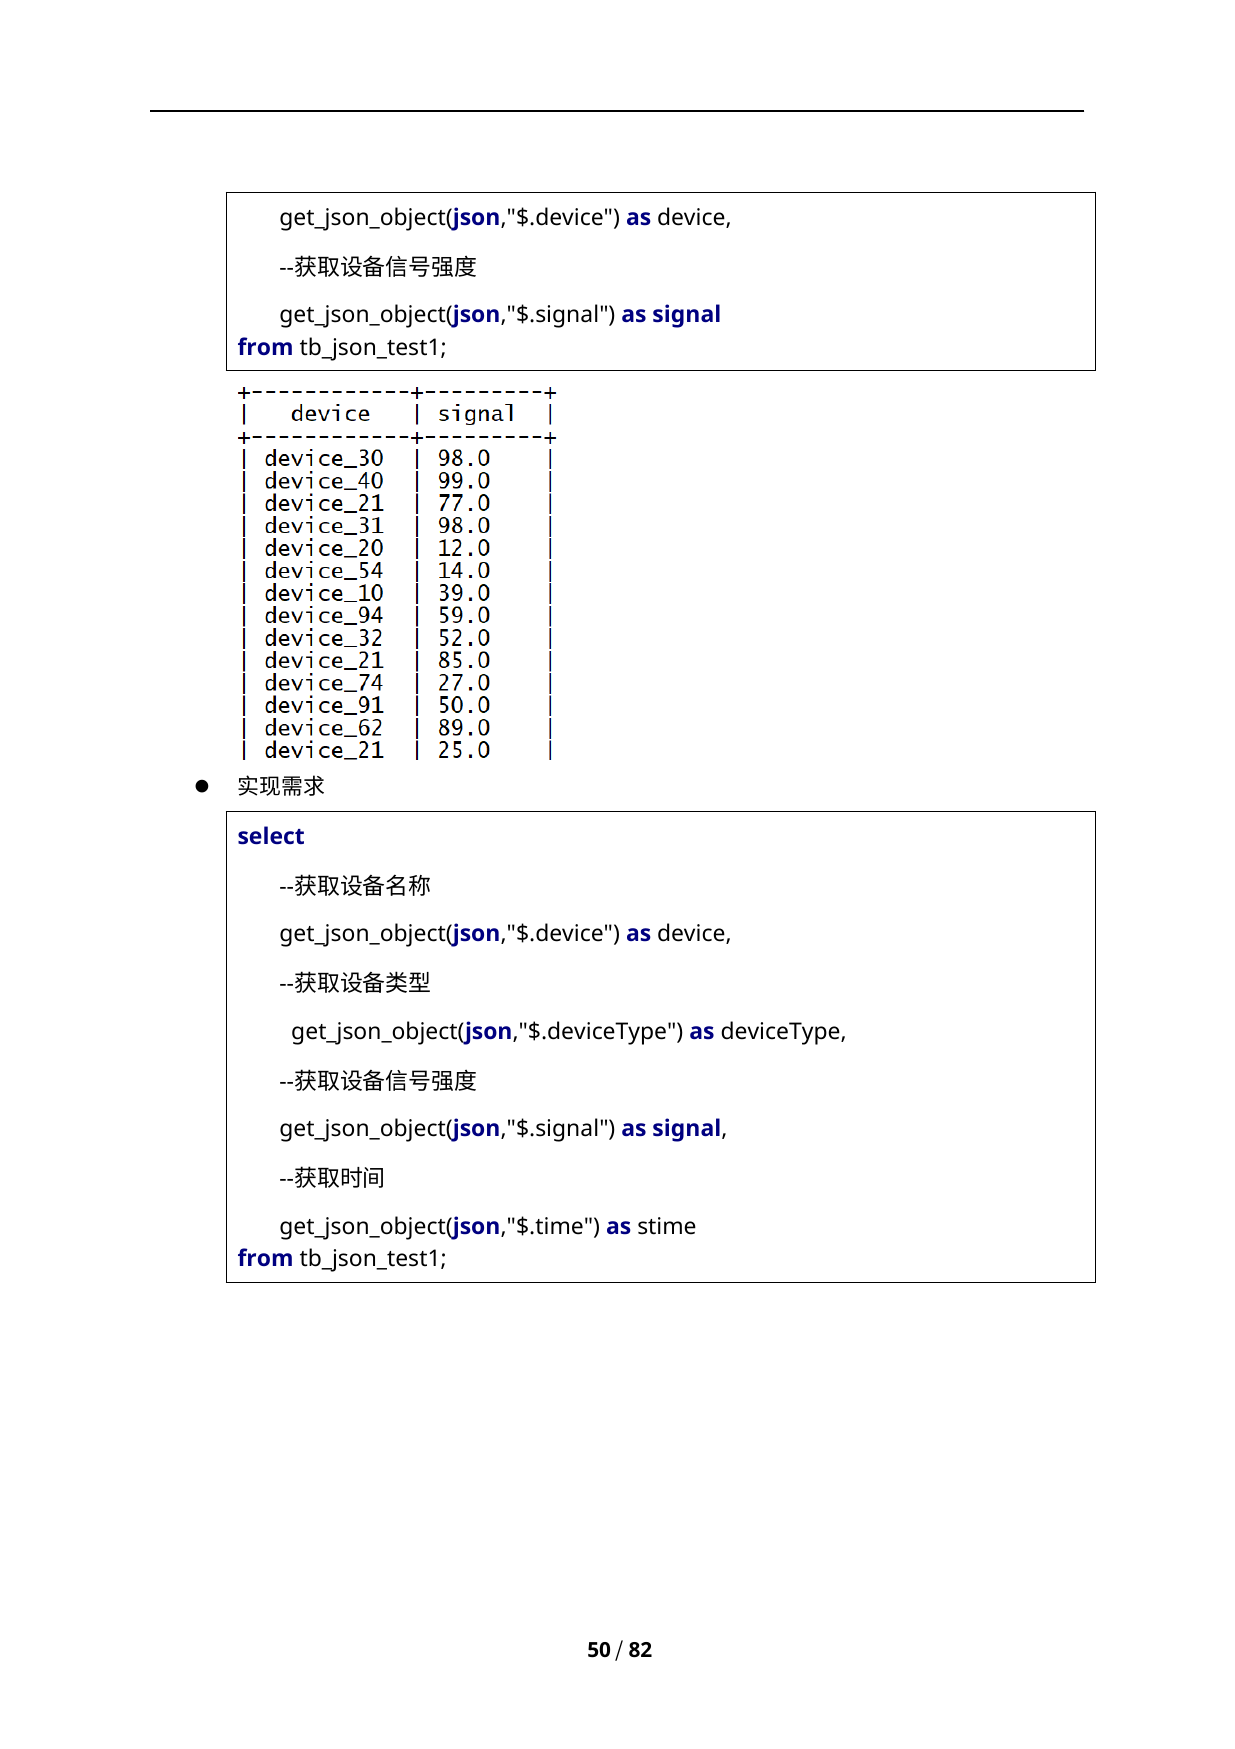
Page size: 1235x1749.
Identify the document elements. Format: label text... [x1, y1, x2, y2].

list 实现需求 [194, 769, 1084, 801]
table_header select --获取设备名称 get_json_object(json,"$.device") as device, --获取设备类型 get_json_object(json,"$.deviceType") as deviceType, --获取设备信号强度 get_json_object(json,"$.signal") as signal, --获取时间 get_json_object(json,"$.time") as stime from tb_json_test1; [227, 812, 1095, 1282]
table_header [227, 193, 1095, 370]
picture [237, 380, 589, 760]
